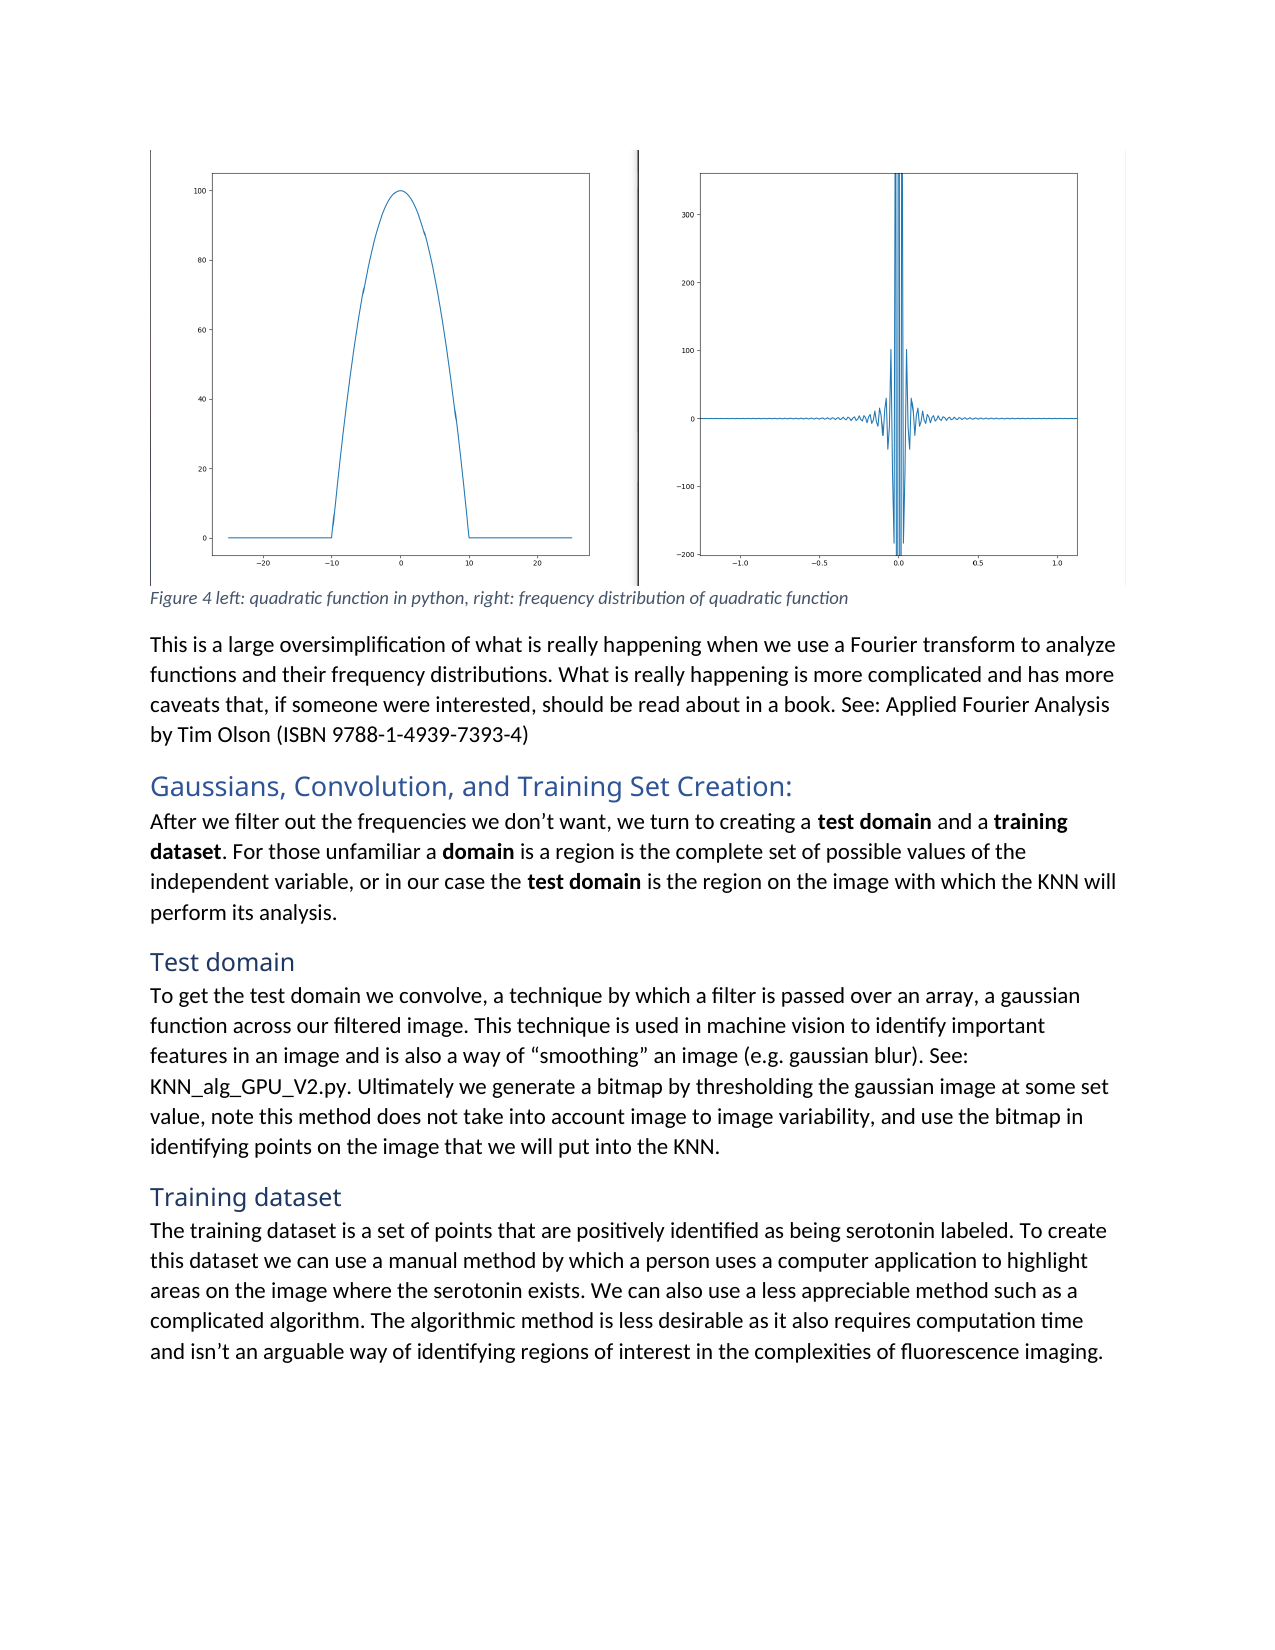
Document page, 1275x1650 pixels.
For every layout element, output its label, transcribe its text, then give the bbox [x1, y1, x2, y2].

subtitle Gaussians, Convolution, and Training Set Creation: [150, 767, 1125, 804]
subtitle Test domain [150, 944, 1125, 978]
text After we filter out the frequencies we don’t want, we turn to creating a test domain and a training dataset. For those unfamiliar a domain is a region is the complete set of possible values of the independent variable, or in our case the test domain is the region on the image with which the KNN will perform its analysis. [150, 807, 1125, 926]
text The training dataset is a set of points that are positively identified as being serotonin labeled. To create this dataset we can use a manual method by which a person uses a computer application to highlight areas on the image where the serotonin exists. We can also use a less appreciable method such as a complicated algorithm. The algorithmic method is less desirable as it also requires computation time and isn’t an arguable way of identifying regions of interest in the complexities of fluorescence imaging. [150, 1216, 1125, 1365]
picture [150, 150, 1125, 586]
text To get the test domain we convolve, a technique by which a filter is passed over an array, a gaussian function across our filtered image. This technique is used in machine vision to identify important features in an image and is also a way of “smoothing” an image (e.g. gaussian blur). See: KNN_alg_GPU_V2.py. Ultimately we generate a bitmap by thresholding the gaussian image at some set value, note this method does not take into account image to image variability, and use the bitmap in identifying points on the image that we will put into the KNN. [150, 981, 1125, 1160]
text This is a large oversimplification of what is really happening when we use a Fourier transform to analyze functions and their frequency distributions. What is really happening is more complicated and has more caveats that, if someone were interested, should be read about in a book. See: Applied Fourier Analysis by Tim Olson (ISBN 9788-1-4939-7393-4) [150, 630, 1125, 748]
subtitle Training dataset [150, 1179, 1125, 1213]
